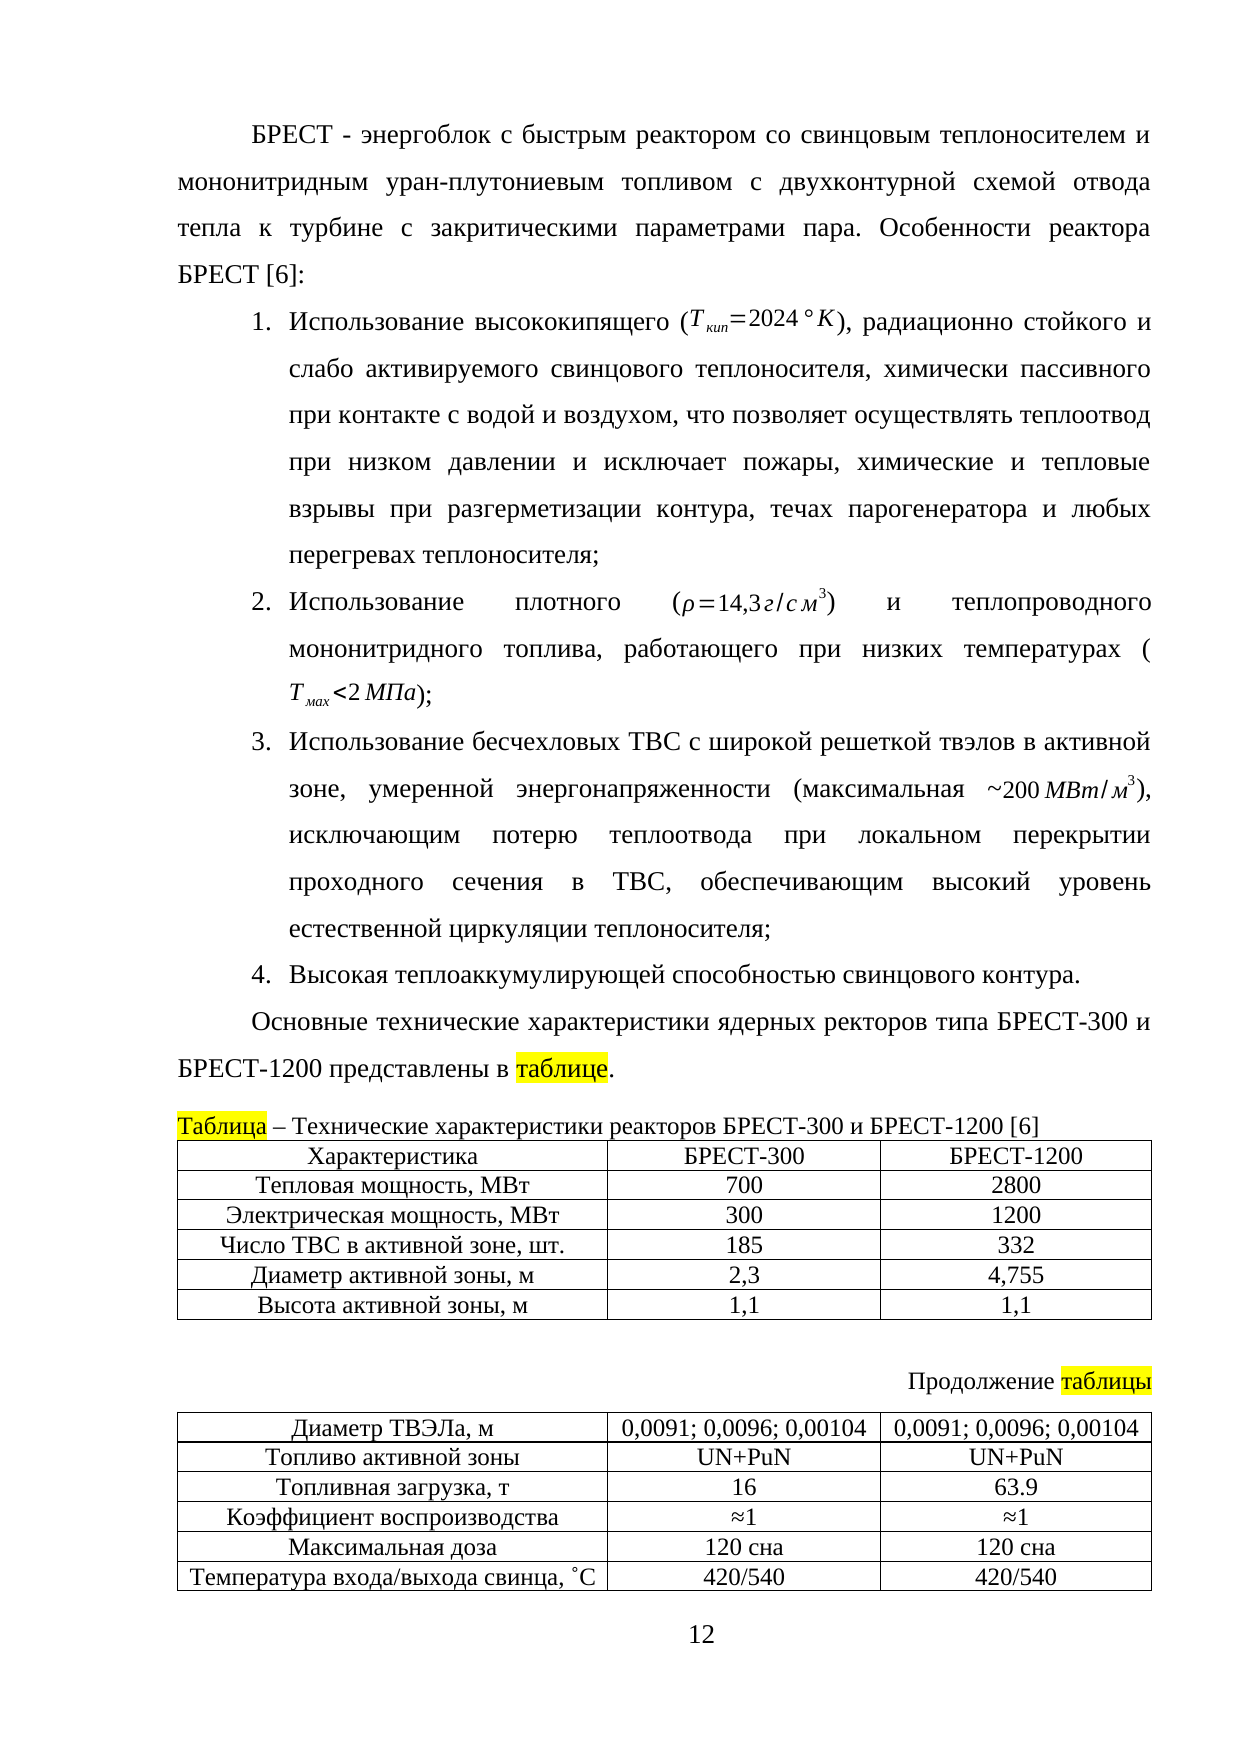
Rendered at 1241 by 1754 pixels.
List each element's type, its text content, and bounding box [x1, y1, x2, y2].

table_header Диаметр ТВЭЛа, м [178, 1413, 607, 1441]
table_cell 16 [608, 1472, 880, 1501]
text Таблица – Технические характеристики реакторов БРЕСТ-300 и БРЕСТ-1200 [6] [267, 1111, 1152, 1140]
table_cell 2800 [881, 1171, 1151, 1199]
table_cell 2,3 [608, 1260, 880, 1289]
table_cell Тепловая мощность, МВт [178, 1171, 607, 1199]
table_cell UN+PuN [881, 1443, 1151, 1471]
text БРЕСТ - энергоблок с быстрым реактором со свинцовым теплоносителем и мононитридным уран-плутониевым топливом с двухконтурной схемой отвода тепла к турбине с закритическими параметрами пара. Особенности реактора БРЕСТ [6]: [177, 118, 1152, 289]
table_cell Температура входа/выхода свинца, ˚C [178, 1562, 607, 1590]
table_cell Диаметр активной зоны, м [178, 1260, 607, 1289]
table_cell 4,755 [881, 1260, 1151, 1289]
table_header 0,0091; 0,0096; 0,00104 [608, 1413, 880, 1441]
table_header БРЕСТ-300 [608, 1141, 880, 1169]
table_cell 300 [608, 1200, 880, 1229]
table_header БРЕСТ-1200 [881, 1141, 1151, 1169]
table_cell 1,1 [881, 1290, 1151, 1318]
table_cell Топливо активной зоны [178, 1443, 607, 1471]
table_cell 120 сна [608, 1532, 880, 1561]
text Продолжение таблицы [177, 1366, 1061, 1395]
table_cell Максимальная доза [178, 1532, 607, 1561]
table_cell 120 сна [881, 1532, 1151, 1561]
table_cell ≈1 [881, 1502, 1151, 1531]
text Основные технические характеристики ядерных ректоров типа БРЕСТ-300 и БРЕСТ-1200 представлены в таблице. [177, 1005, 1152, 1083]
table_cell Высота активной зоны, м [178, 1290, 607, 1318]
table_cell ≈1 [608, 1502, 880, 1531]
list Использование плотного () и теплопроводного мононитридного топлива, работающего при низких температурах (); [251, 585, 1152, 710]
table_cell 420/540 [608, 1562, 880, 1590]
table_cell 700 [608, 1171, 880, 1199]
table_cell Электрическая мощность, МВт [178, 1200, 607, 1229]
table_cell 63.9 [881, 1472, 1151, 1501]
table_cell 1200 [881, 1200, 1151, 1229]
table_cell Число ТВС в активной зоне, шт. [178, 1230, 607, 1259]
list Использование высококипящего (), радиационно стойкого и слабо активируемого свинцового теплоносителя, химически пассивного при контакте с водой и воздухом, что позволяет осуществлять теплоотвод при низком давлении и исключает пожары, химические и тепловые взрывы при разгерметизации контура, течах парогенератора и любых перегревах теплоносителя; [251, 305, 1152, 569]
table_header Характеристика [178, 1141, 607, 1169]
table_header 0,0091; 0,0096; 0,00104 [881, 1413, 1151, 1441]
list Использование бесчехловых ТВС с широкой решеткой твэлов в активной зоне, умеренной энергонапряженности (максимальная ~), исключающим потерю теплоотвода при локальном перекрытии проходного сечения в ТВС, обеспечивающим высокий уровень естественной циркуляции теплоносителя; [251, 725, 1152, 943]
table_cell UN+PuN [608, 1443, 880, 1471]
table_cell 1,1 [608, 1290, 880, 1318]
table_cell 185 [608, 1230, 880, 1259]
table_cell Коэффициент воспроизводства [178, 1502, 607, 1531]
list Высокая теплоаккумулирующей способностью свинцового контура. [251, 958, 1152, 990]
table_cell Топливная загрузка, т [178, 1472, 607, 1501]
table_cell 420/540 [881, 1562, 1151, 1590]
table_cell 332 [881, 1230, 1151, 1259]
